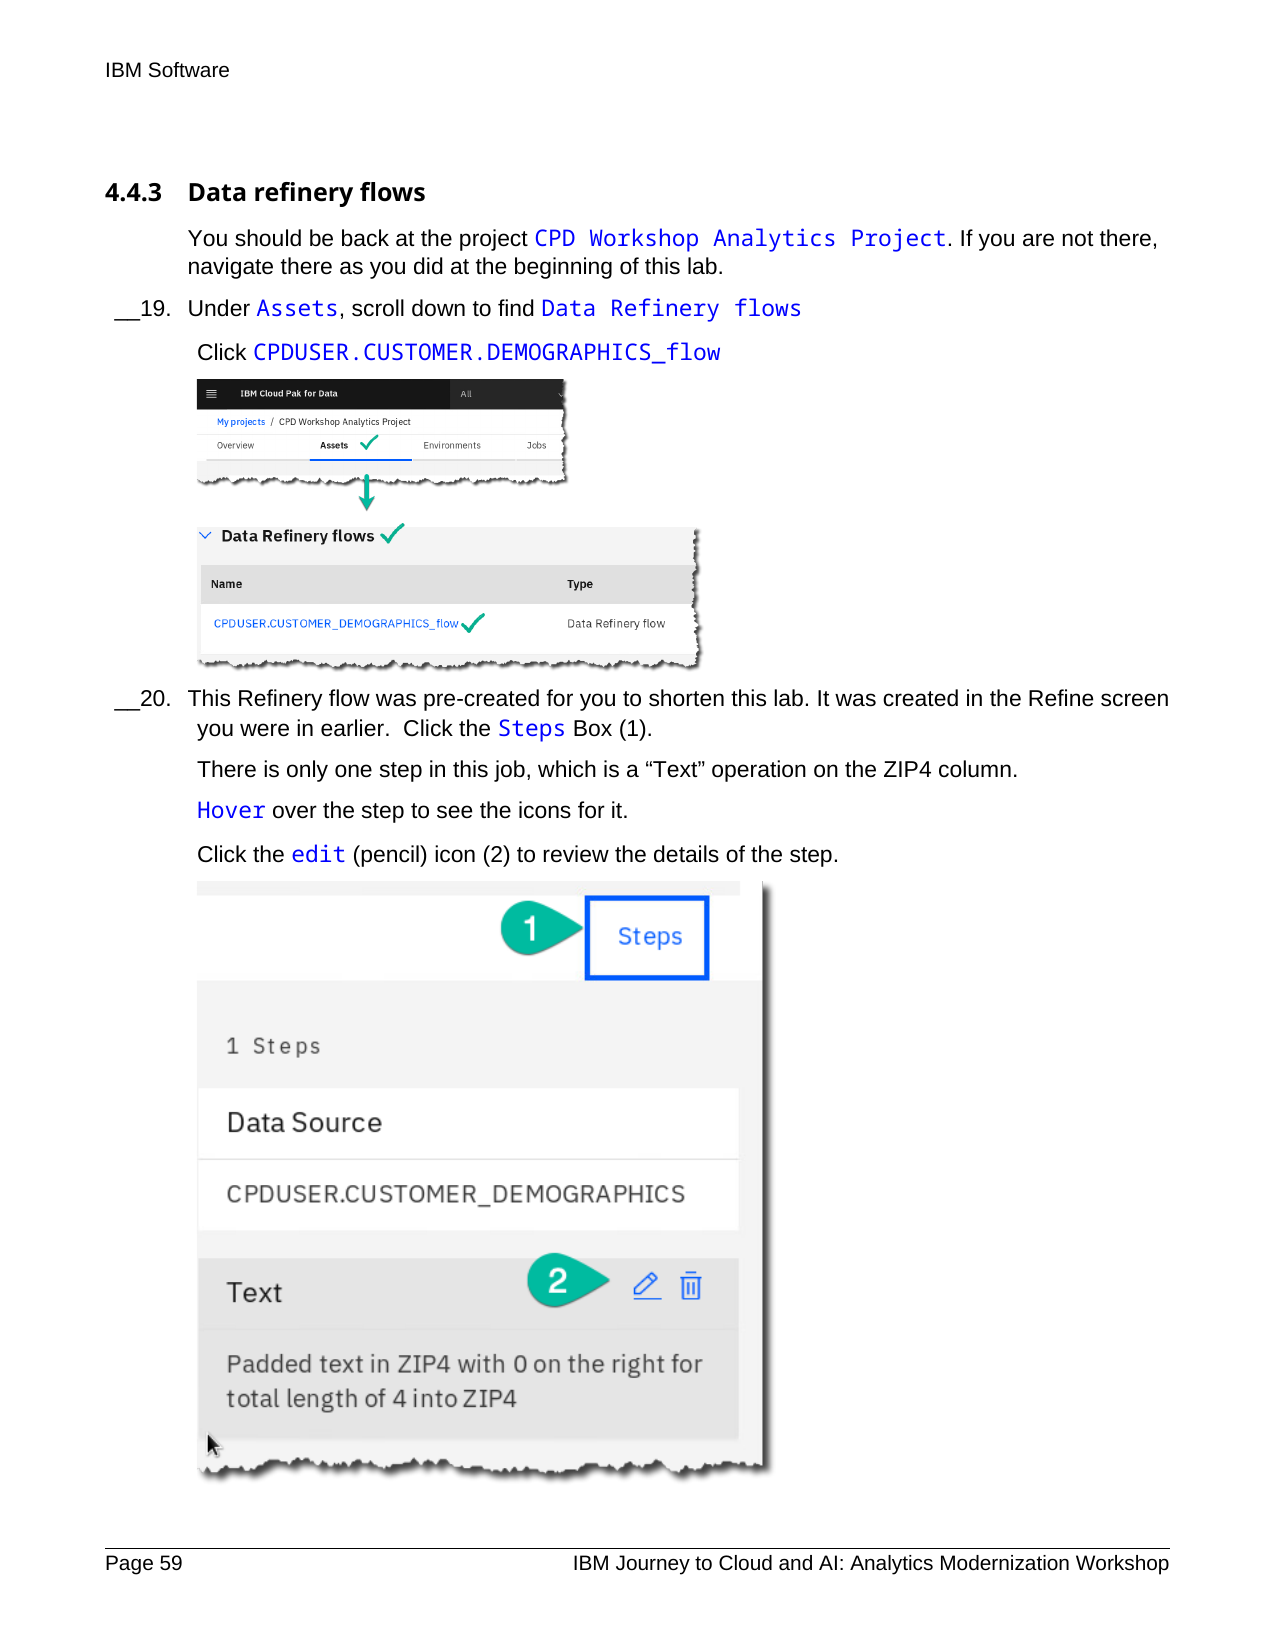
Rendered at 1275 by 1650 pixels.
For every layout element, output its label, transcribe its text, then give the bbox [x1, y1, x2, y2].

picture [196, 523, 705, 673]
subtitle Data refinery flows [105, 175, 1170, 209]
picture [196, 379, 571, 512]
list You should be back at the project CPD Workshop Analytics Project. If you are not there, navigate there as you did at the beginning of this lab. [187, 222, 1170, 279]
list Click the edit (pencil) icon (2) to review the details of the step. [197, 838, 1170, 869]
list There is only one step in this job, which is a “Text” operation on the ZIP4 column. [197, 756, 1170, 782]
list This Refinery flow was pre-created for you to shorten this lab. It was created in the Refine screen you were in earlier. Click the Steps Box (1). [114, 685, 1170, 743]
list Click CPDUSER.CUSTOMER.DEMOGRAPHICS_flow [197, 335, 1170, 367]
list Under Assets, scroll down to find Data Refinery flows [114, 292, 1170, 323]
list Hover over the step to see the icons for it. [197, 794, 1170, 826]
picture [196, 881, 776, 1487]
